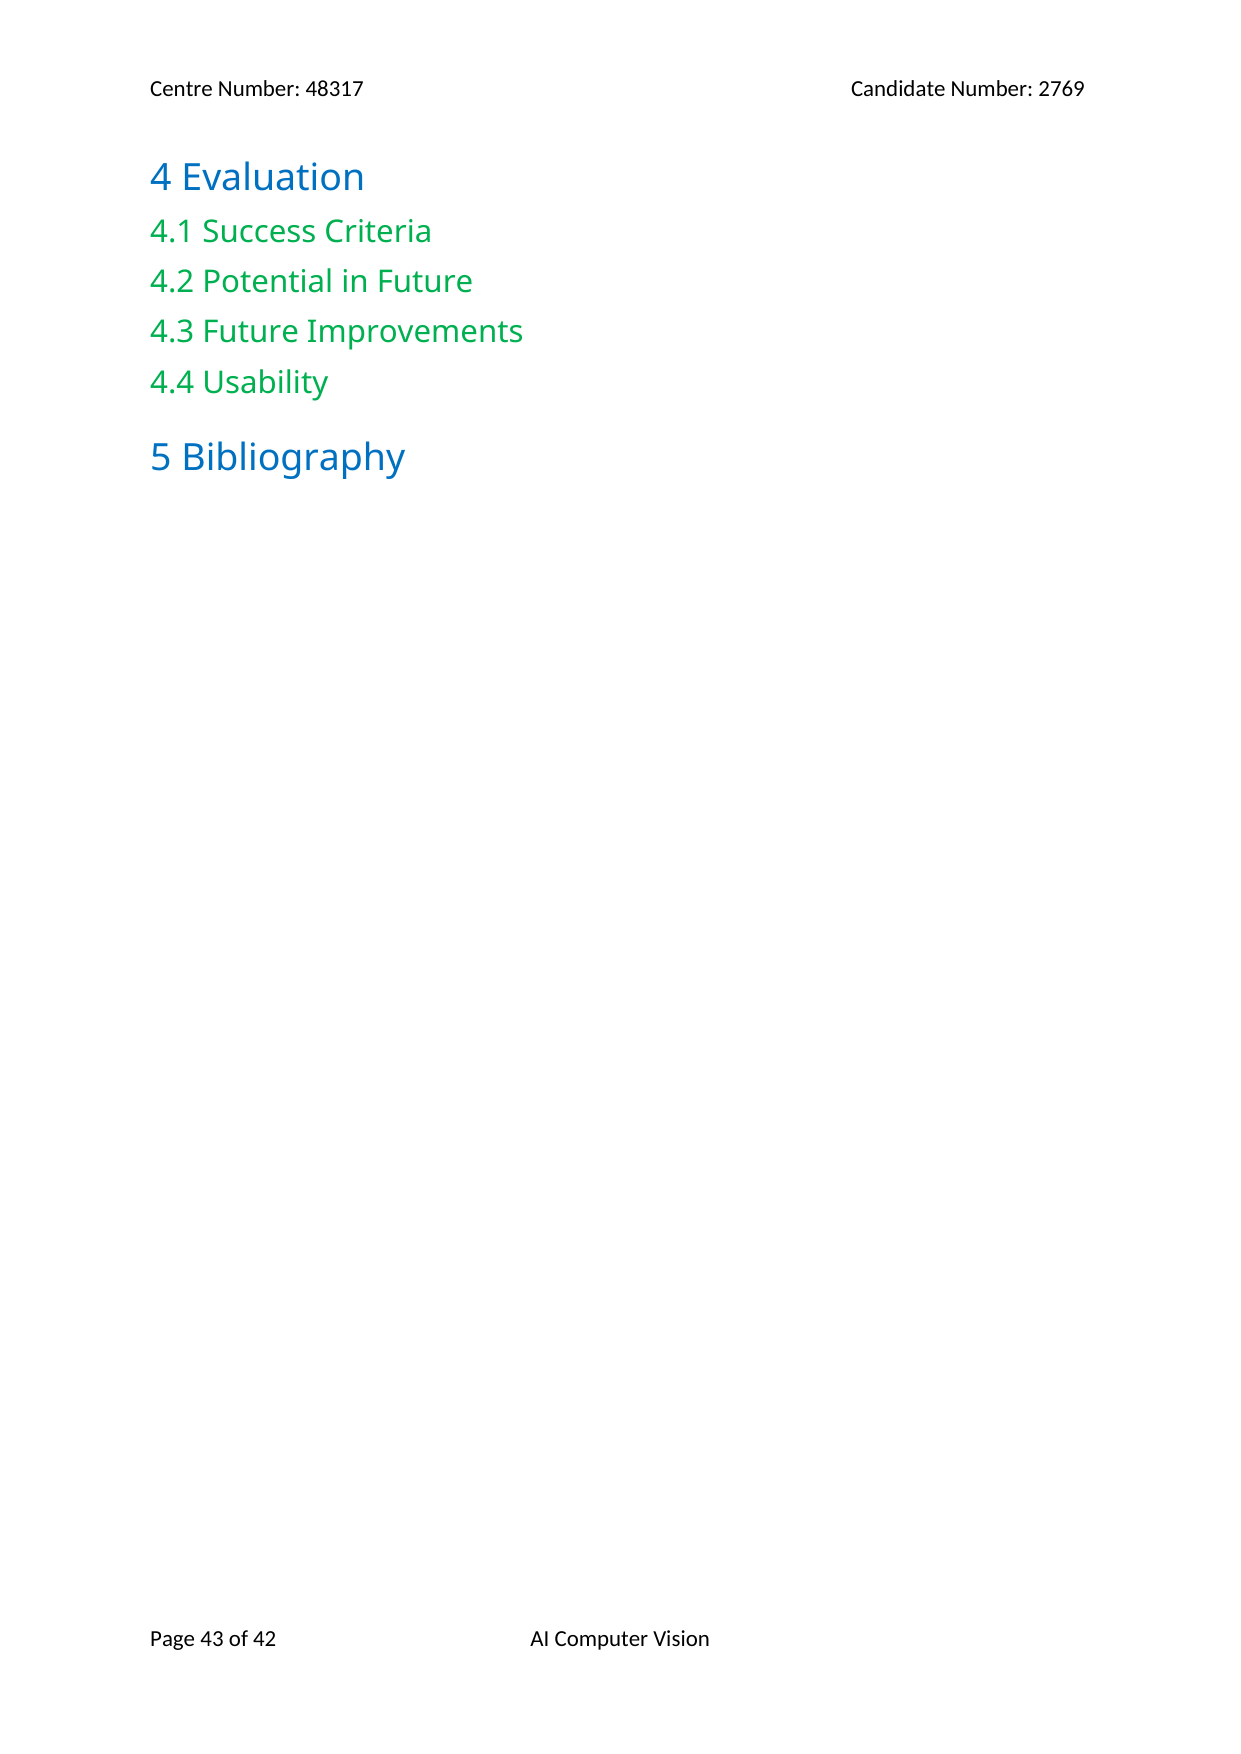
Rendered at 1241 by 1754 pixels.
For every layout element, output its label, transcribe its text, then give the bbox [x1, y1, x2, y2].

subtitle 4 Evaluation [150, 150, 1090, 201]
subtitle 4.1 Success Criteria [150, 209, 1090, 252]
subtitle 5 Bibliography [150, 431, 1090, 482]
subtitle 4.3 Future Improvements [150, 309, 1090, 352]
subtitle 4.2 Potential in Future [150, 259, 1090, 302]
subtitle 4.4 Usability [150, 359, 1090, 402]
